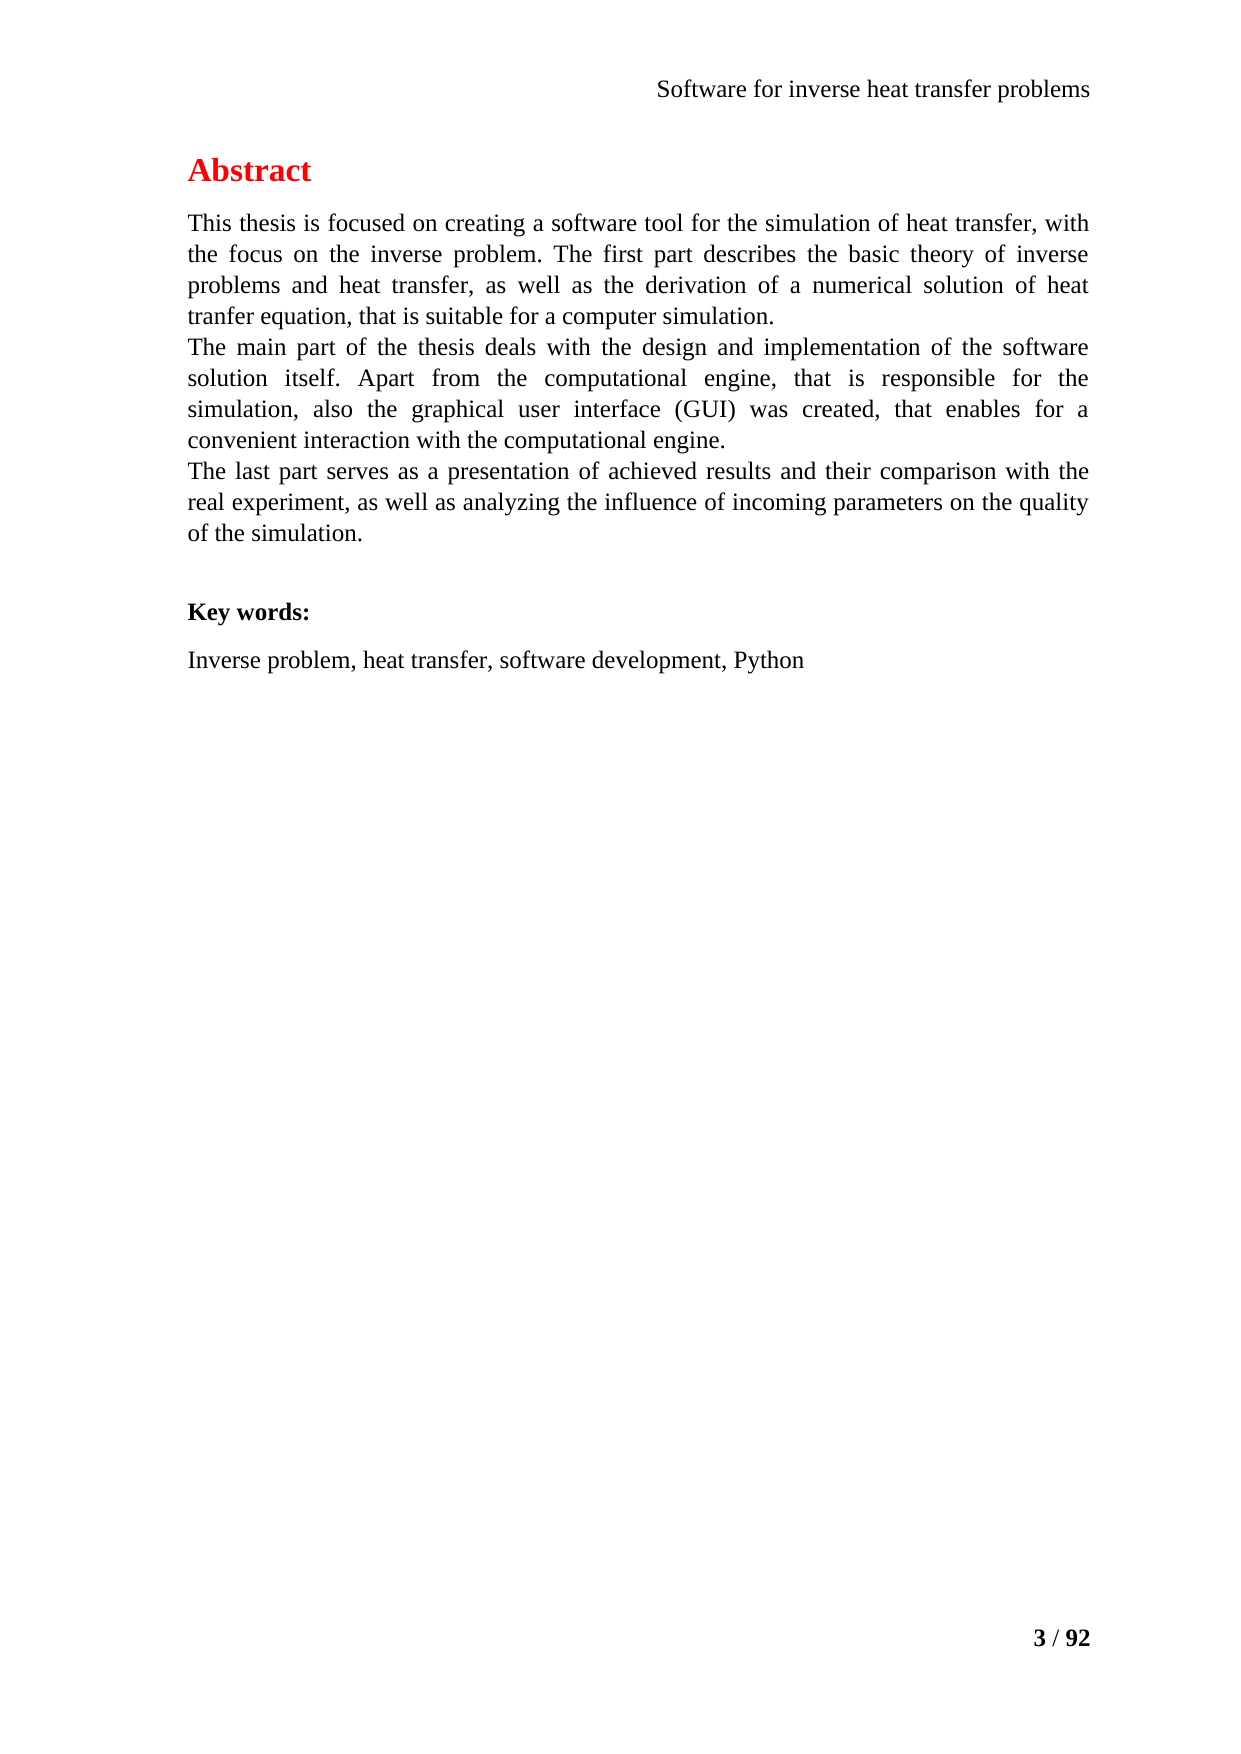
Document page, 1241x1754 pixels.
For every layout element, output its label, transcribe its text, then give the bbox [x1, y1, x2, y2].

text Key words: [187, 597, 1090, 626]
text Abstract [187, 150, 1090, 188]
text This thesis is focused on creating a software tool for the simulation of heat transfer, with the focus on the inverse problem. The first part describes the basic theory of inverse problems and heat transfer, as well as the derivation of a numerical solution of heat tranfer equation, that is suitable for a computer simulation. [187, 208, 1090, 330]
text Inverse problem, heat transfer, software development, Python [187, 645, 1090, 674]
text The main part of the thesis deals with the design and implementation of the software solution itself. Apart from the computational engine, that is responsible for the simulation, also the graphical user interface (GUI) was created, that enables for a convenient interaction with the computational engine. [187, 332, 1090, 454]
text The last part serves as a presentation of achieved results and their comparison with the real experiment, as well as analyzing the influence of incoming parameters on the quality of the simulation. [187, 456, 1090, 547]
